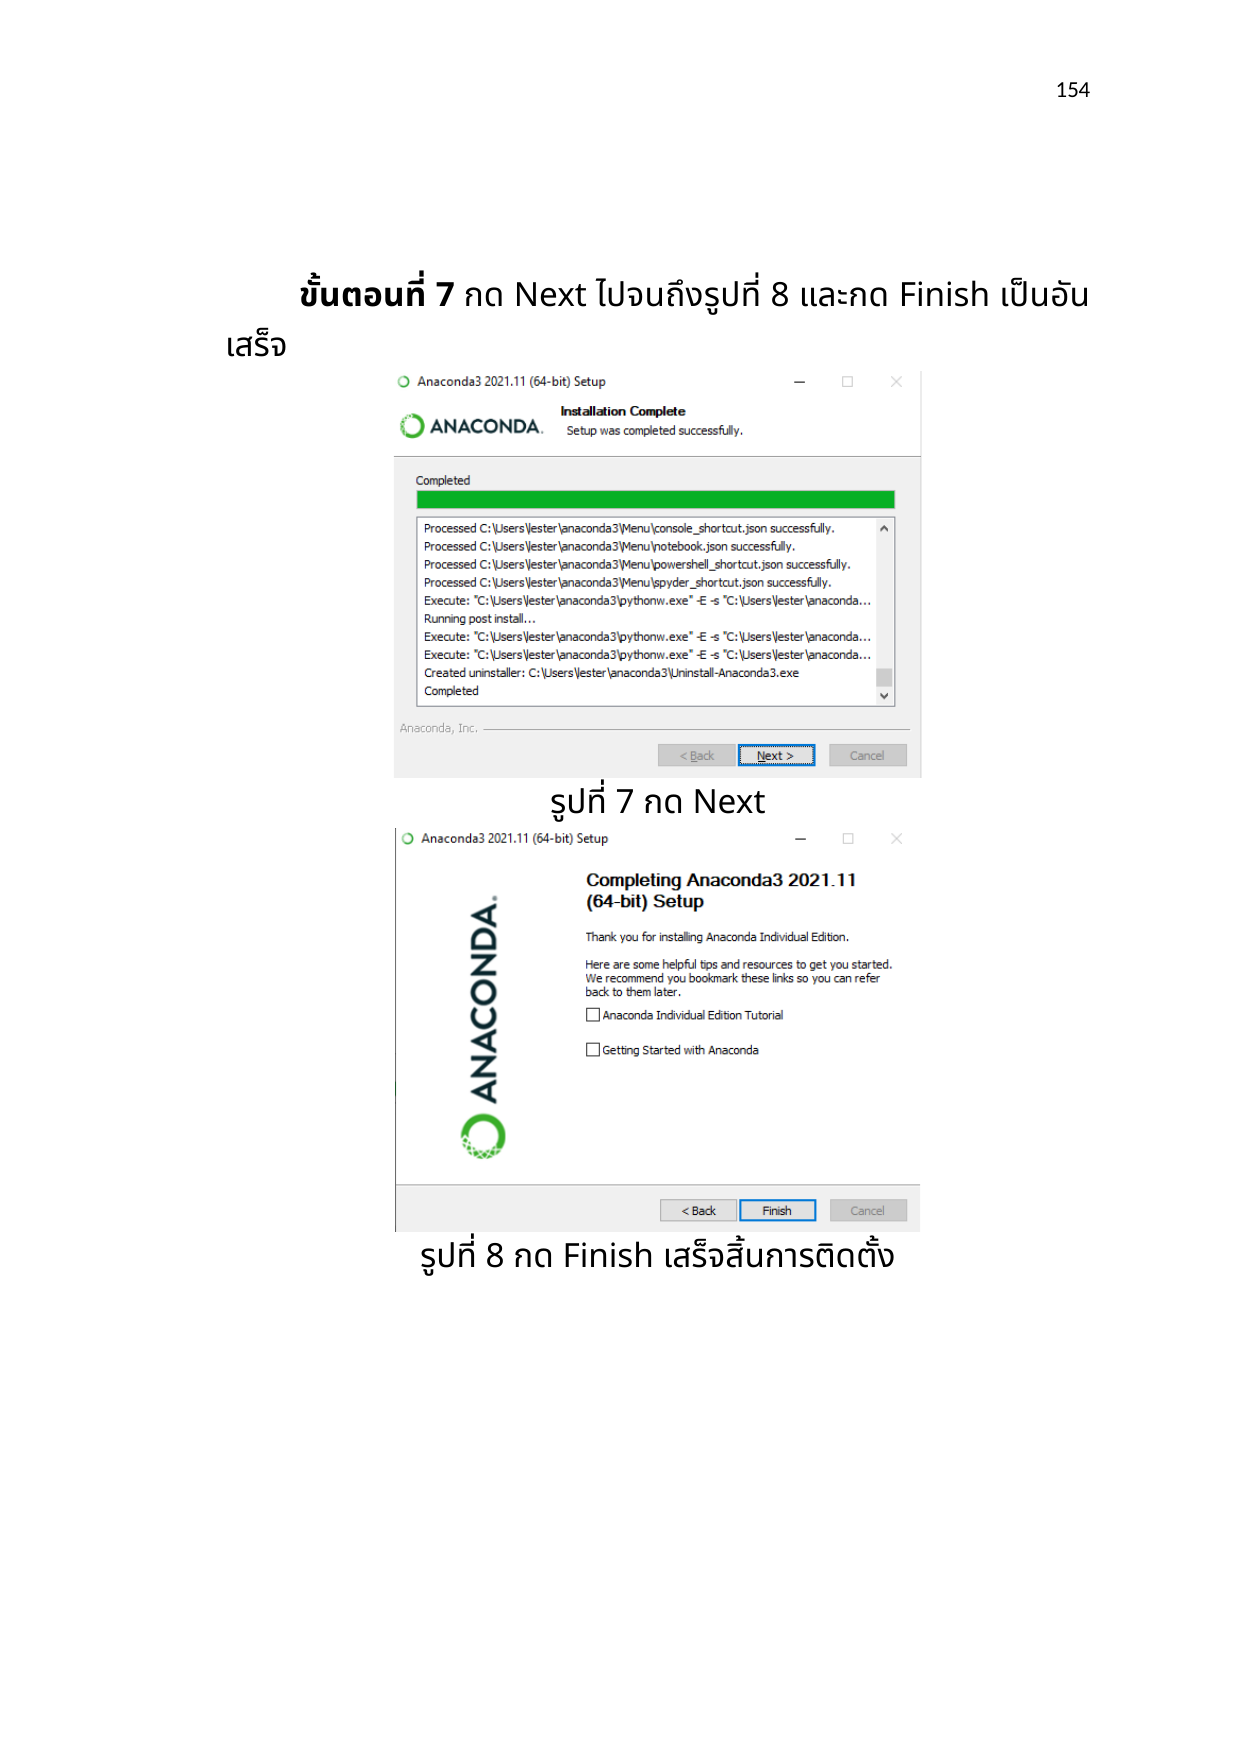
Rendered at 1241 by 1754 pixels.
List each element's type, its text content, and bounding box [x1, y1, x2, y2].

picture [395, 828, 921, 1232]
text รูปที่ 7 กด Next [225, 778, 1090, 829]
text ขั้นตอนที่ 7 กด Next ไปจนถึงรูปที่ 8 และกด Finish เป็นอันเสร็จ [225, 270, 1090, 371]
text รูปที่ 8 กด Finish เสร็จสิ้นการติดตั้ง [225, 1232, 1090, 1282]
picture [393, 371, 922, 778]
